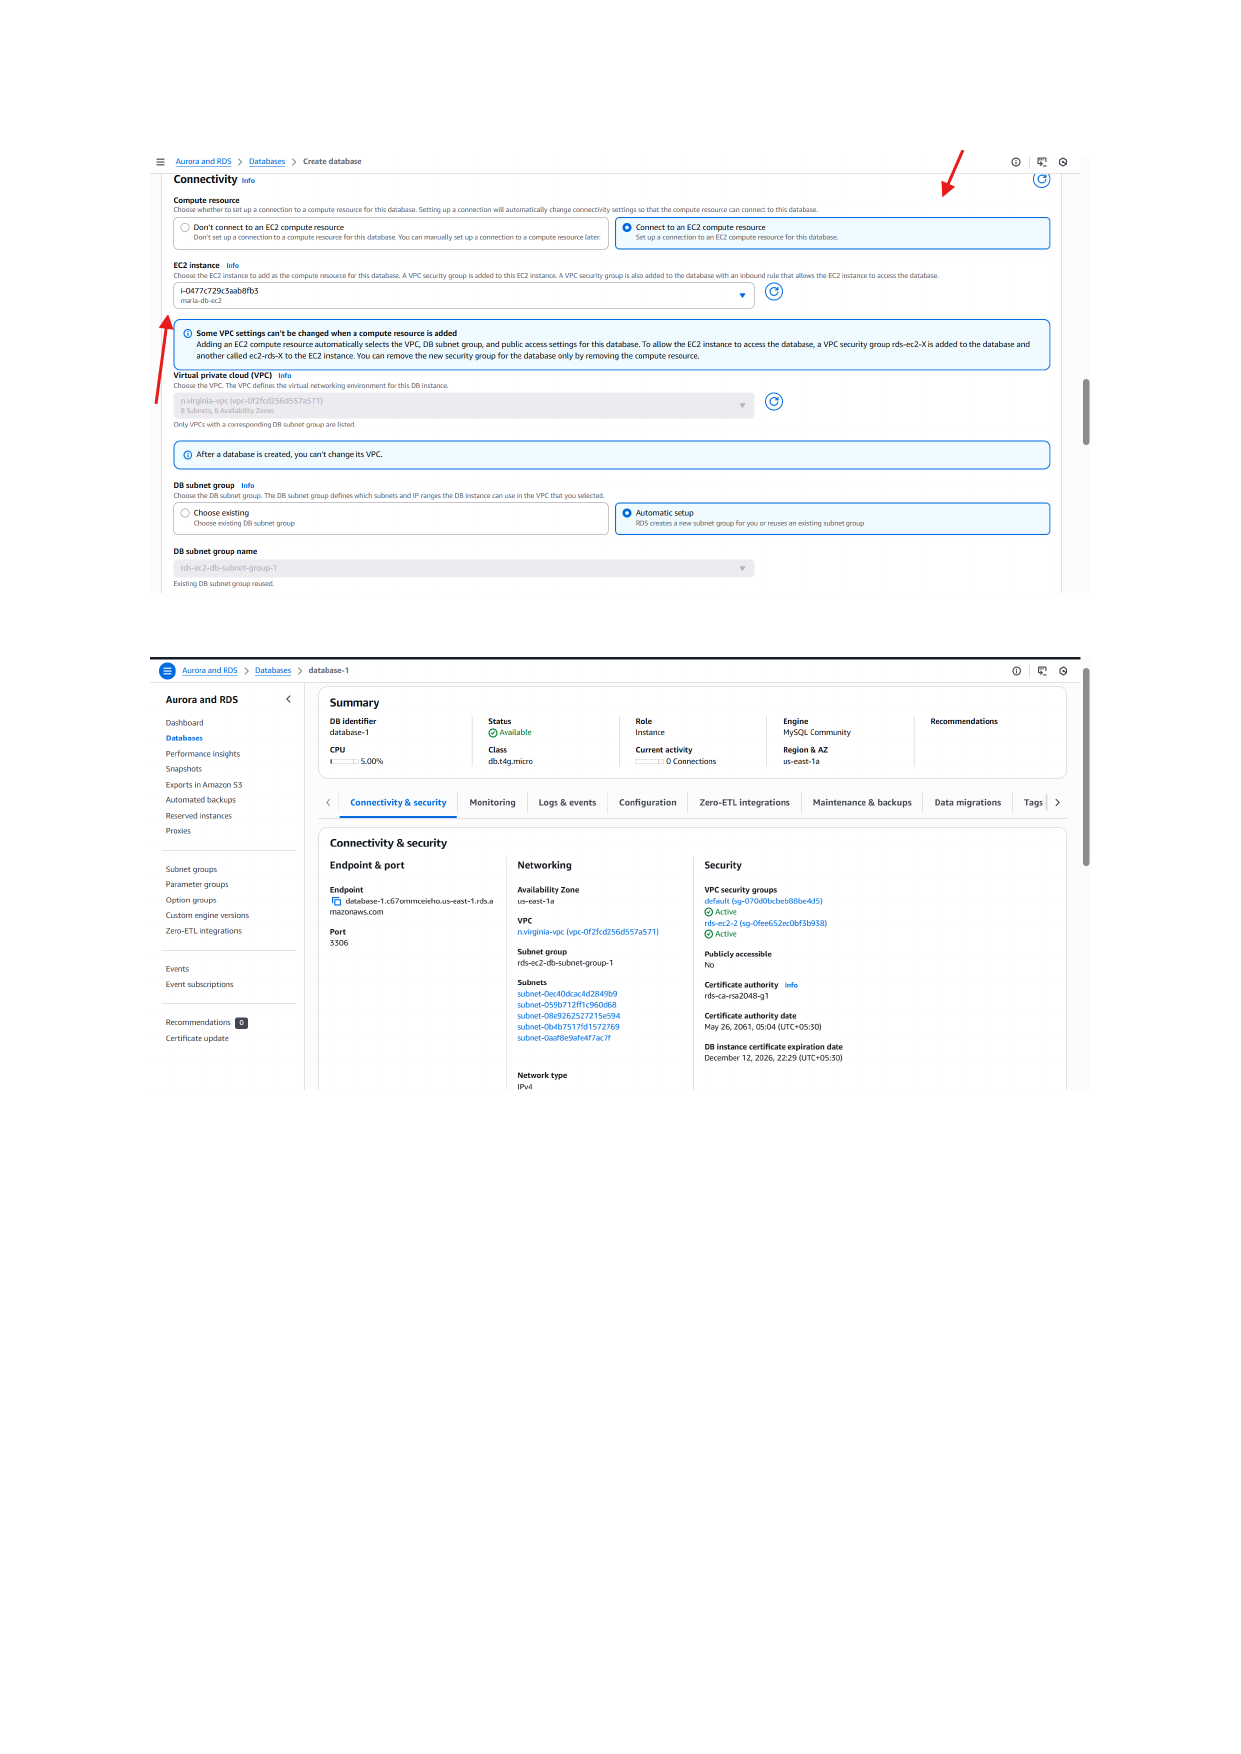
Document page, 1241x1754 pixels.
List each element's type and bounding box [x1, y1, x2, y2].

picture [150, 150, 1091, 593]
picture [150, 657, 1091, 1090]
